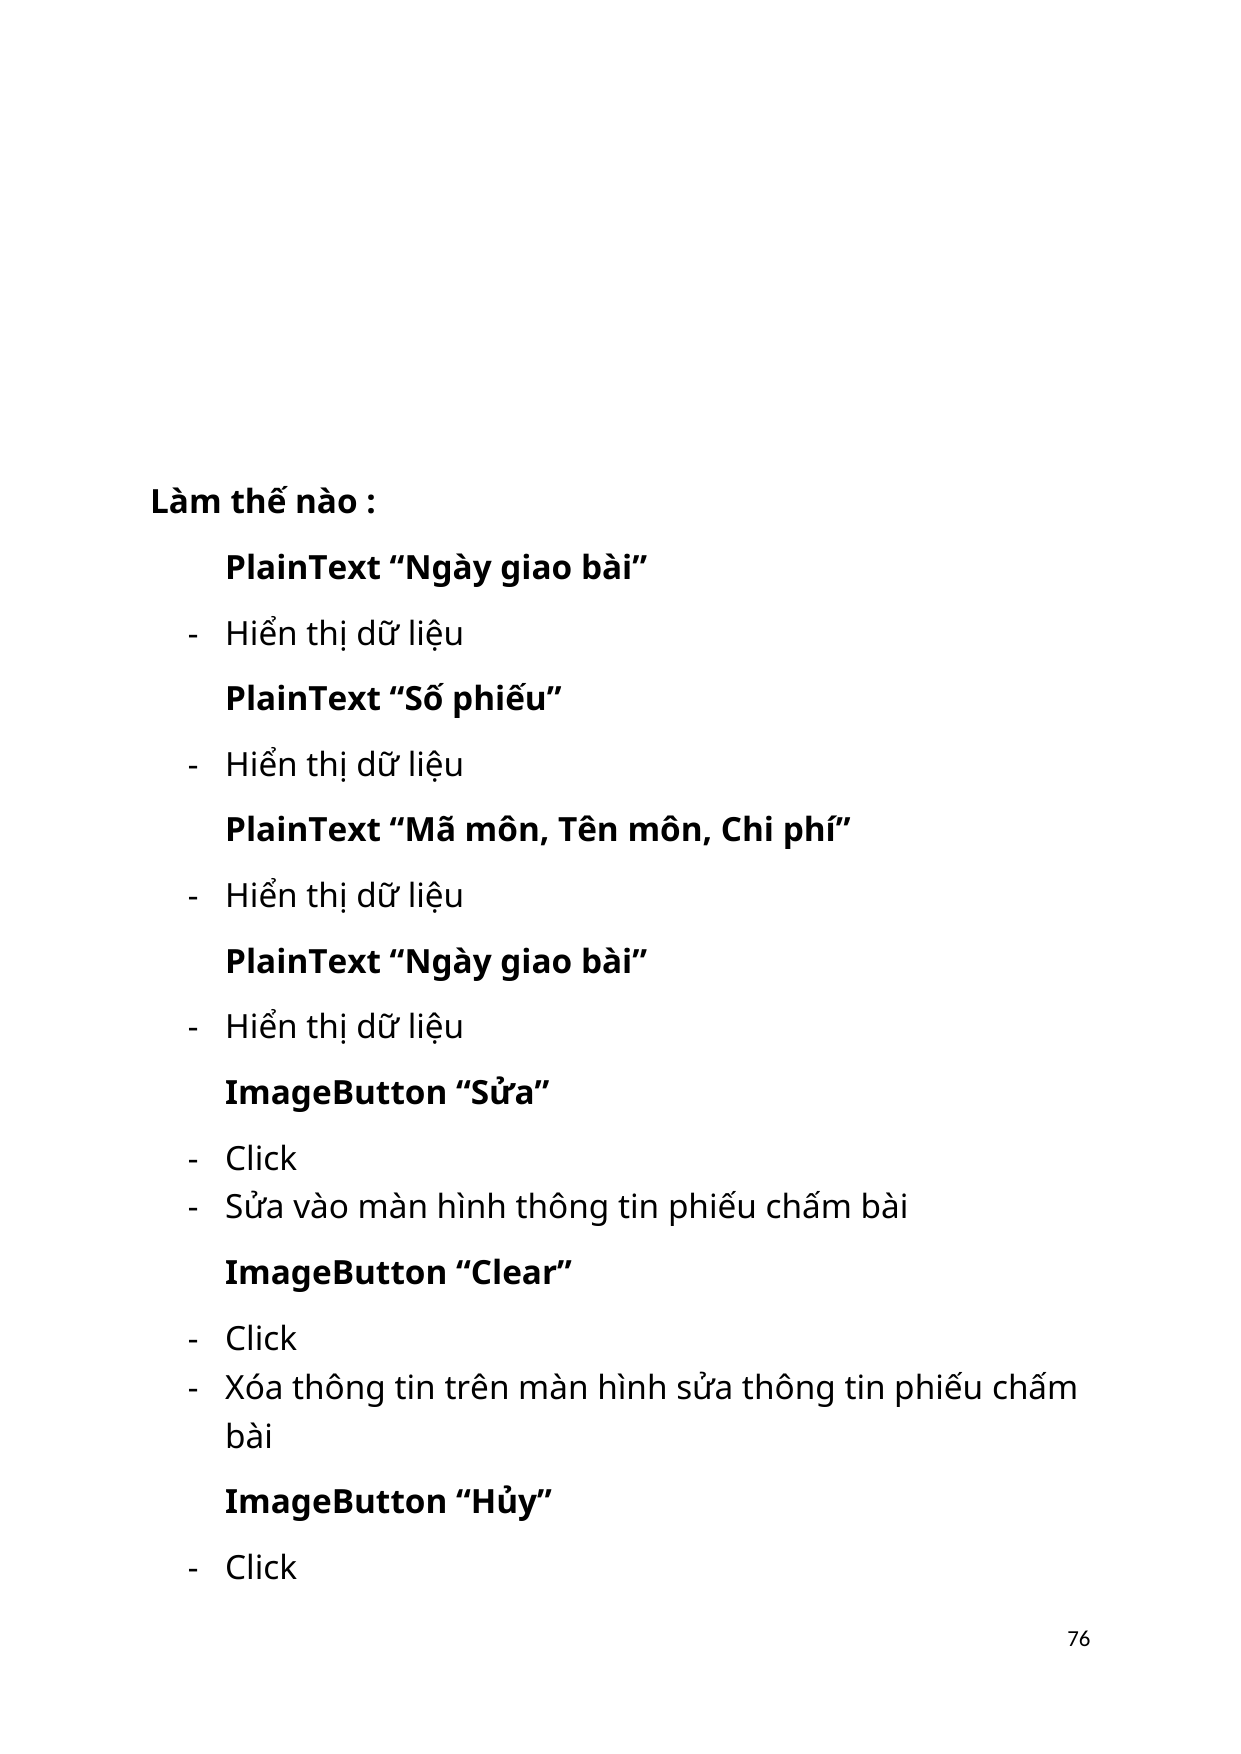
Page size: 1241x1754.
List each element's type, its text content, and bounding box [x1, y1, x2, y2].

text PlainText “Ngày giao bài” [150, 544, 1090, 589]
text PlainText “Mã môn, Tên môn, Chi phí” [150, 806, 1090, 852]
list Click [187, 1544, 1090, 1589]
text PlainText “Số phiếu” [150, 675, 1090, 720]
list Hiển thị dữ liệu [187, 1003, 1090, 1048]
list Sửa vào màn hình thông tin phiếu chấm bài [187, 1183, 1090, 1229]
list Hiển thị dữ liệu [187, 609, 1090, 655]
text PlainText “Ngày giao bài” [150, 937, 1090, 983]
list Click [187, 1134, 1090, 1180]
list Hiển thị dữ liệu [187, 872, 1090, 917]
text ImageButton “Clear” [225, 1249, 1090, 1294]
list Hiển thị dữ liệu [187, 741, 1090, 786]
list Xóa thông tin trên màn hình sửa thông tin phiếu chấm bài [187, 1363, 1090, 1458]
text ImageButton “Sửa” [225, 1069, 1090, 1114]
text Làm thế nào : [150, 478, 1090, 523]
text ImageButton “Hủy” [225, 1478, 1090, 1523]
list Click [187, 1314, 1090, 1360]
